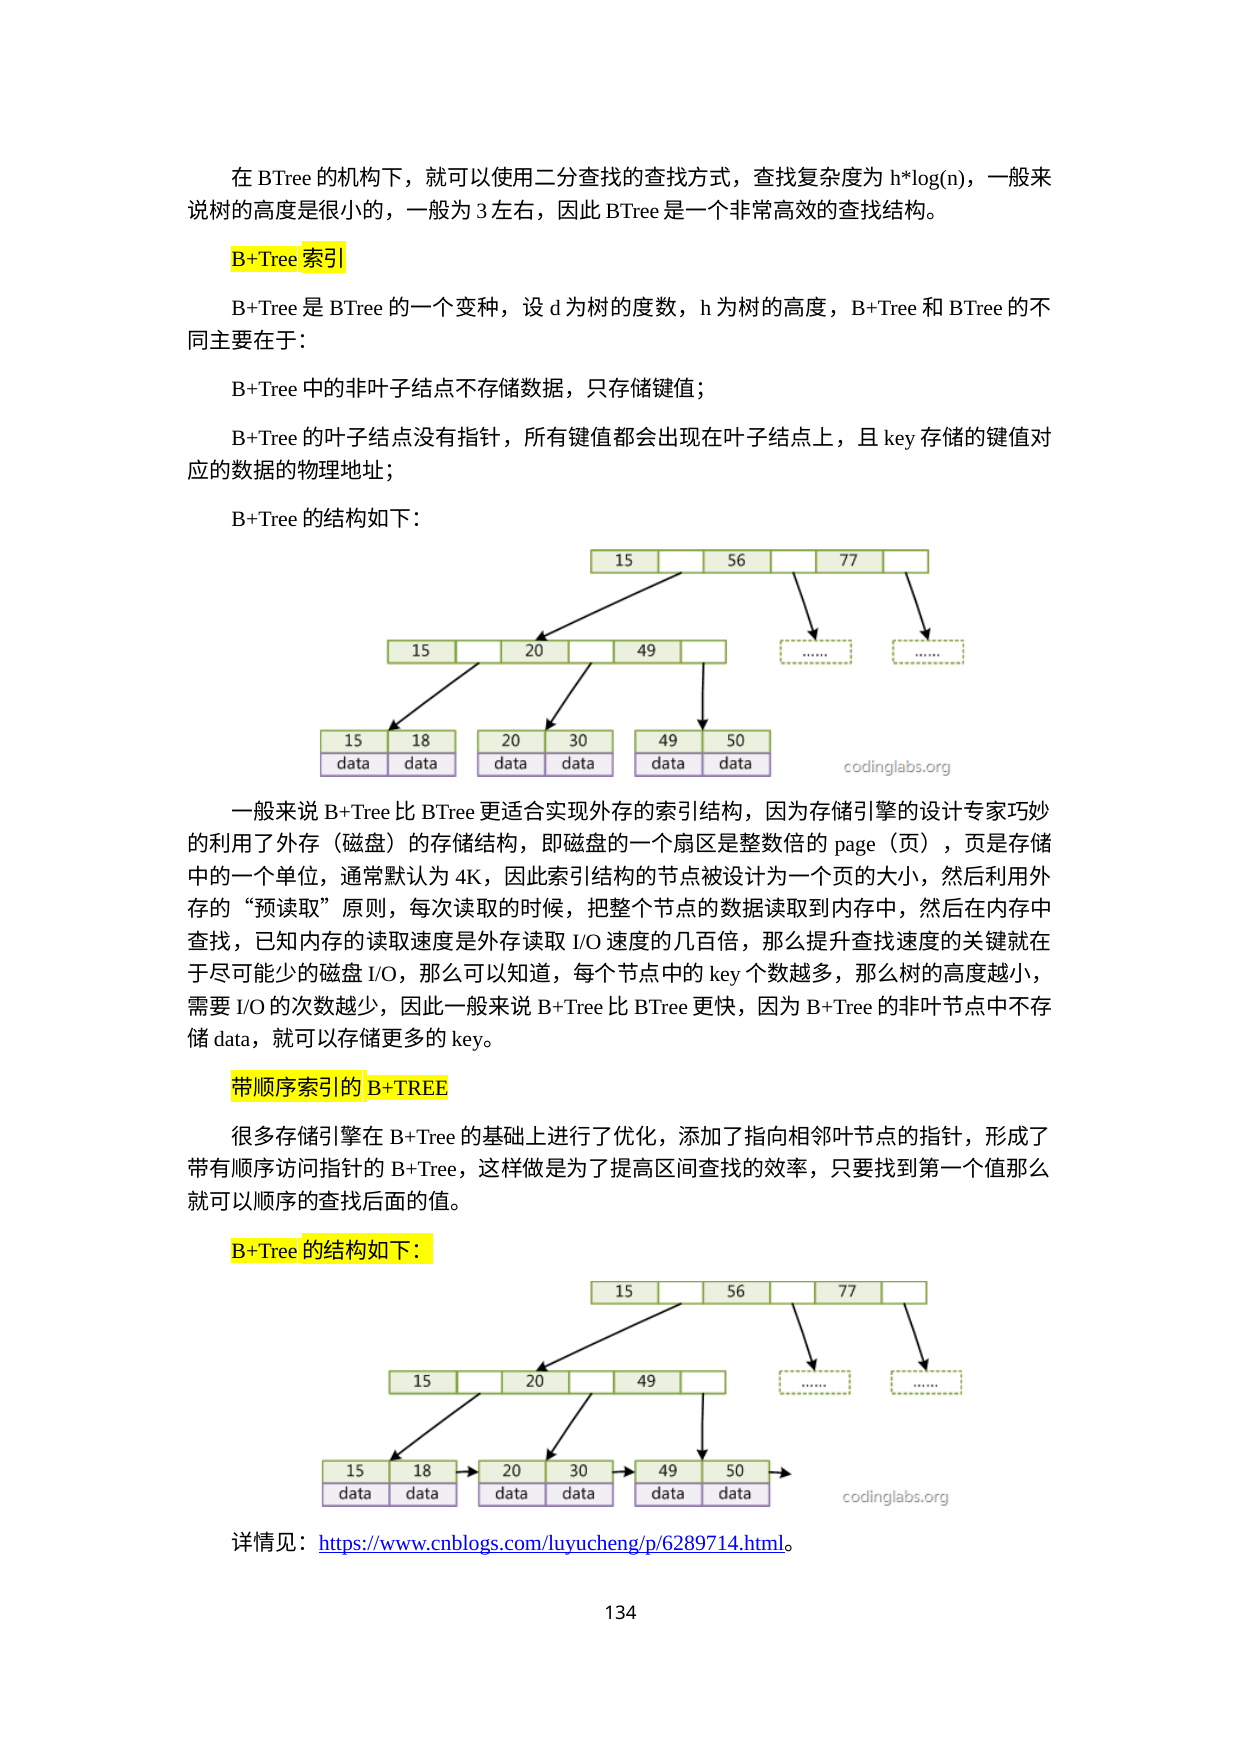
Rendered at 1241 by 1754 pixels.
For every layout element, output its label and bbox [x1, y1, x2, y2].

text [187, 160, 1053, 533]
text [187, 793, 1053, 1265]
picture [321, 1281, 963, 1507]
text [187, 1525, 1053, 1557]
picture [319, 549, 965, 777]
